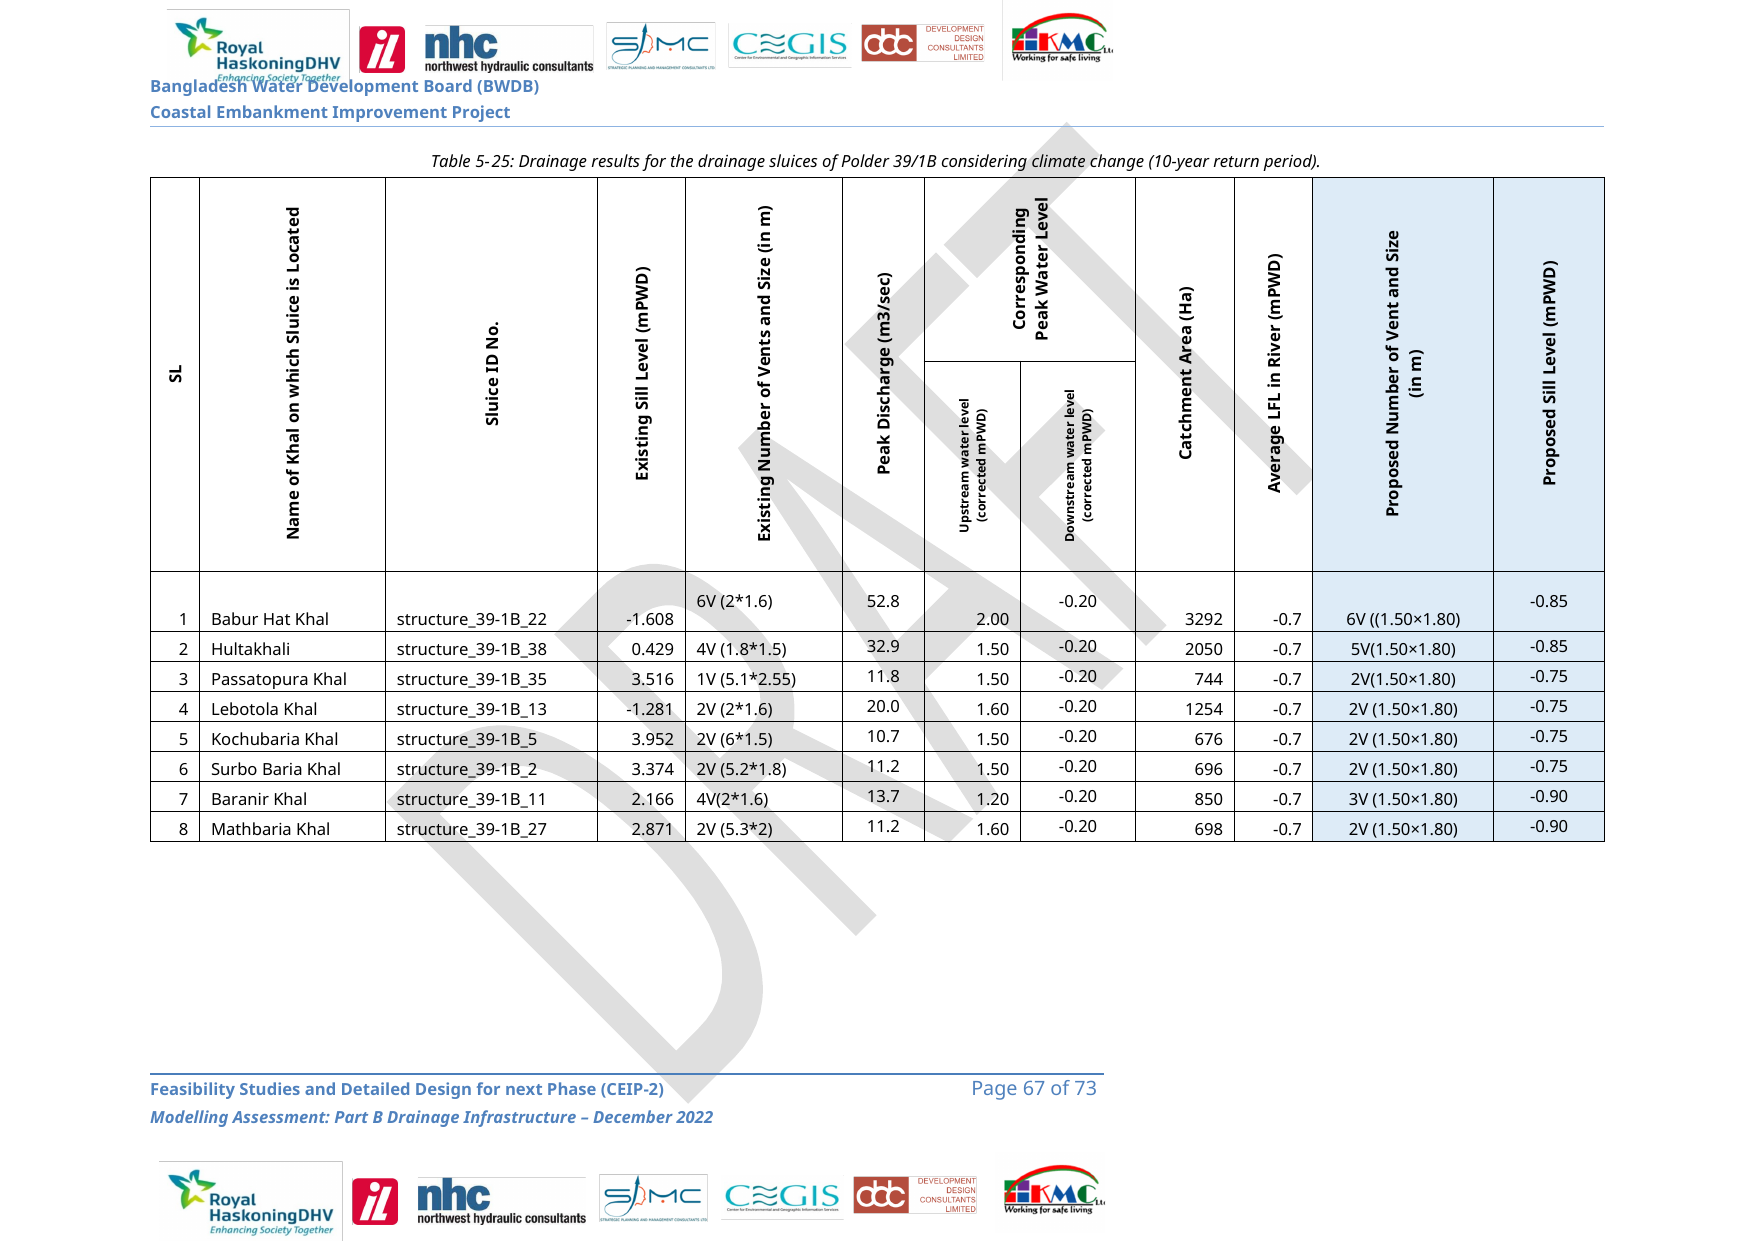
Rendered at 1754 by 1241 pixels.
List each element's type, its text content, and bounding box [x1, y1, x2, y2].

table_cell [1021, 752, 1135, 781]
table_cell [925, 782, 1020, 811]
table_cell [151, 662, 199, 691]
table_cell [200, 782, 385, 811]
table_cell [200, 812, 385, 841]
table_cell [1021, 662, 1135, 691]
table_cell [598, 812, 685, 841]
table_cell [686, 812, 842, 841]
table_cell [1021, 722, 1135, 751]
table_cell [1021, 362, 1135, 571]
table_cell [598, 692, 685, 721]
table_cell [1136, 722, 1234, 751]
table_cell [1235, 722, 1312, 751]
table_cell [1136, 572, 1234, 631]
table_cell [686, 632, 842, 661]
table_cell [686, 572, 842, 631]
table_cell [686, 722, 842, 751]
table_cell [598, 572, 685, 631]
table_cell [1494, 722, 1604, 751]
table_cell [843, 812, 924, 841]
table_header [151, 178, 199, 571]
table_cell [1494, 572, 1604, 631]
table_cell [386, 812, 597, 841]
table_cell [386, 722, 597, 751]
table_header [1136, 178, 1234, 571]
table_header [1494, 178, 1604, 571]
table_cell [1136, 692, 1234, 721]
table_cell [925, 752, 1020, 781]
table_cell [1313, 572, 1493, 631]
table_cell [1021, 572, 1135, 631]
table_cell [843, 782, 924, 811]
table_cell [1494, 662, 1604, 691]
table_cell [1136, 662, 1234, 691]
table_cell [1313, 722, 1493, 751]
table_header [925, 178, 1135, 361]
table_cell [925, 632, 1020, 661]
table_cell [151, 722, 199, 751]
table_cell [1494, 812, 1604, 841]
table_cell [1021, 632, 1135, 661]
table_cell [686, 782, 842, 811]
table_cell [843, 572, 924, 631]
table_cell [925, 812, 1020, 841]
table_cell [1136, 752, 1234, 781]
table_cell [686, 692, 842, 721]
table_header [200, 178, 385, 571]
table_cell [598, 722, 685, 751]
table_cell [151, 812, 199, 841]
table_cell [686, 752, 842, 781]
text Table 5-21: Drainage results for the drainage sluices of Polder 39/1B considering climate change (10-year return period). [150, 150, 1604, 173]
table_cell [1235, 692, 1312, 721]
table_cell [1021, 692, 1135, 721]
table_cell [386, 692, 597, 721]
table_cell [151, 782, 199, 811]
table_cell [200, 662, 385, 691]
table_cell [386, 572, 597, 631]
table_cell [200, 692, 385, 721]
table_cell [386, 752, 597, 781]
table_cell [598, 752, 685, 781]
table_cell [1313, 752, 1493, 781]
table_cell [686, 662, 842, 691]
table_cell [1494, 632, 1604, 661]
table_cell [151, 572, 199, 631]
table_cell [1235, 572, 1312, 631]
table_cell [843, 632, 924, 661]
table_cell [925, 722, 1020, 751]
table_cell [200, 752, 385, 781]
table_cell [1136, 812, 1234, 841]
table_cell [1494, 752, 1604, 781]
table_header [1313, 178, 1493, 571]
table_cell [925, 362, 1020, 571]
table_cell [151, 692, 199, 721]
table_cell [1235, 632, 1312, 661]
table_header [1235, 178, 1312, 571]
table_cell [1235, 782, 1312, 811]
picture [166, 0, 1114, 89]
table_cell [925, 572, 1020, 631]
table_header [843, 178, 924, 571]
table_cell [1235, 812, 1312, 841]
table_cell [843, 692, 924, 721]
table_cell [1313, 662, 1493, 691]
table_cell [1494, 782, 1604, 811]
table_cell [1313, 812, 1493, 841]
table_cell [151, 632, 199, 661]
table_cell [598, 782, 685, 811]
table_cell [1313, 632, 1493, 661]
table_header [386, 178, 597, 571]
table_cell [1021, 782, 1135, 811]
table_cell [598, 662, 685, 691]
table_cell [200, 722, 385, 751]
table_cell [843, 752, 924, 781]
picture [159, 1152, 1106, 1241]
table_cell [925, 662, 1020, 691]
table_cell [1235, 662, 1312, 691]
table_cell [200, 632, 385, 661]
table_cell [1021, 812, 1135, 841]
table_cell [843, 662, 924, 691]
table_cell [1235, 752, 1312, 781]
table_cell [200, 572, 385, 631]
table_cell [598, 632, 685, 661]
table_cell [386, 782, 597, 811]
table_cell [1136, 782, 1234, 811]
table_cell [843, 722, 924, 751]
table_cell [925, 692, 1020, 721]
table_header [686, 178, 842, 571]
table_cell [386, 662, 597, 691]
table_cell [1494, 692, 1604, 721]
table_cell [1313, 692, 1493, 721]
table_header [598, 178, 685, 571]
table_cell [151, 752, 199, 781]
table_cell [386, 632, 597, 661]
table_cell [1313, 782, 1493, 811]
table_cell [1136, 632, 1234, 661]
